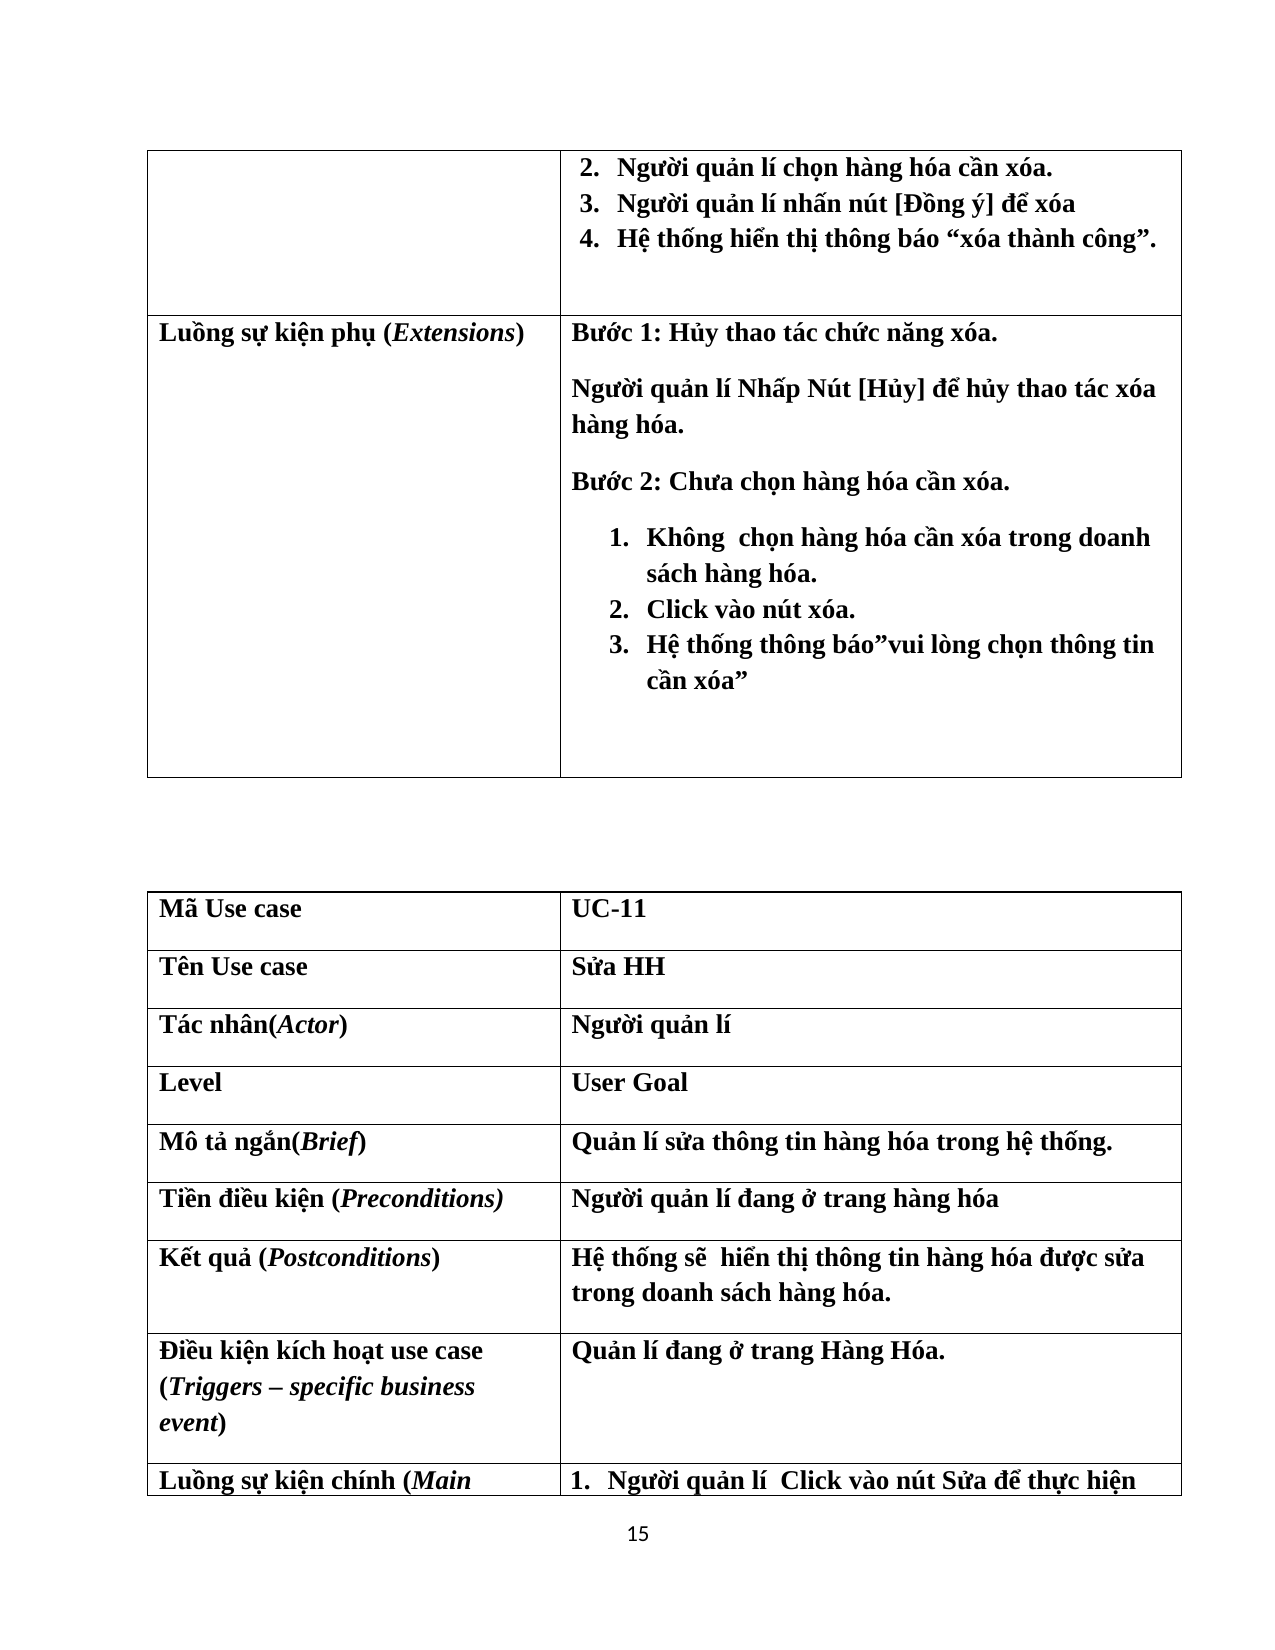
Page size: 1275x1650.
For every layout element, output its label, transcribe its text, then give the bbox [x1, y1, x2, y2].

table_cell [561, 1464, 1181, 1495]
table_cell Hệ thống sẽ hiển thị thông tin hàng hóa được sửa trong doanh sách hàng hóa. [561, 1241, 1181, 1333]
table_cell Bước 1: Hủy thao tác chức năng xóa. Người quản lí Nhấp Nút [Hủy] để hủy thao tác xóa hàng hóa. Bước 2: Chưa chọn hàng hóa cần xóa. Không chọn hàng hóa cần xóa trong doanh sách hàng hóa. Click vào nút xóa. Hệ thống thông báo”vui lòng chọn thông tin cần xóa” [561, 316, 1181, 777]
table_cell Mô tả ngắn(Brief) [148, 1125, 560, 1182]
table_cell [148, 1464, 560, 1495]
table_cell Quản lí đang ở trang Hàng Hóa. [561, 1334, 1181, 1463]
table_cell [148, 151, 560, 315]
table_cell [561, 151, 1181, 315]
table_cell Người quản lí [561, 1009, 1181, 1066]
table_cell Tiền điều kiện (Preconditions) [148, 1183, 560, 1239]
table_cell User Goal [561, 1067, 1181, 1123]
table_cell Tên Use case [148, 951, 560, 1007]
table_cell Điều kiện kích hoạt use case (Triggers – specific business event) [148, 1334, 560, 1463]
table_cell Tác nhân(Actor) [148, 1009, 560, 1066]
table_header UC-11 [561, 893, 1181, 949]
table_cell Luồng sự kiện phụ (Extensions) [148, 316, 560, 777]
table_header Mã Use case [148, 893, 560, 949]
table_cell Kết quả (Postconditions) [148, 1241, 560, 1333]
table_cell Người quản lí đang ở trang hàng hóa [561, 1183, 1181, 1239]
table_cell Level [148, 1067, 560, 1123]
table_cell Quản lí sửa thông tin hàng hóa trong hệ thống. [561, 1125, 1181, 1182]
table_cell Sửa HH [561, 951, 1181, 1007]
